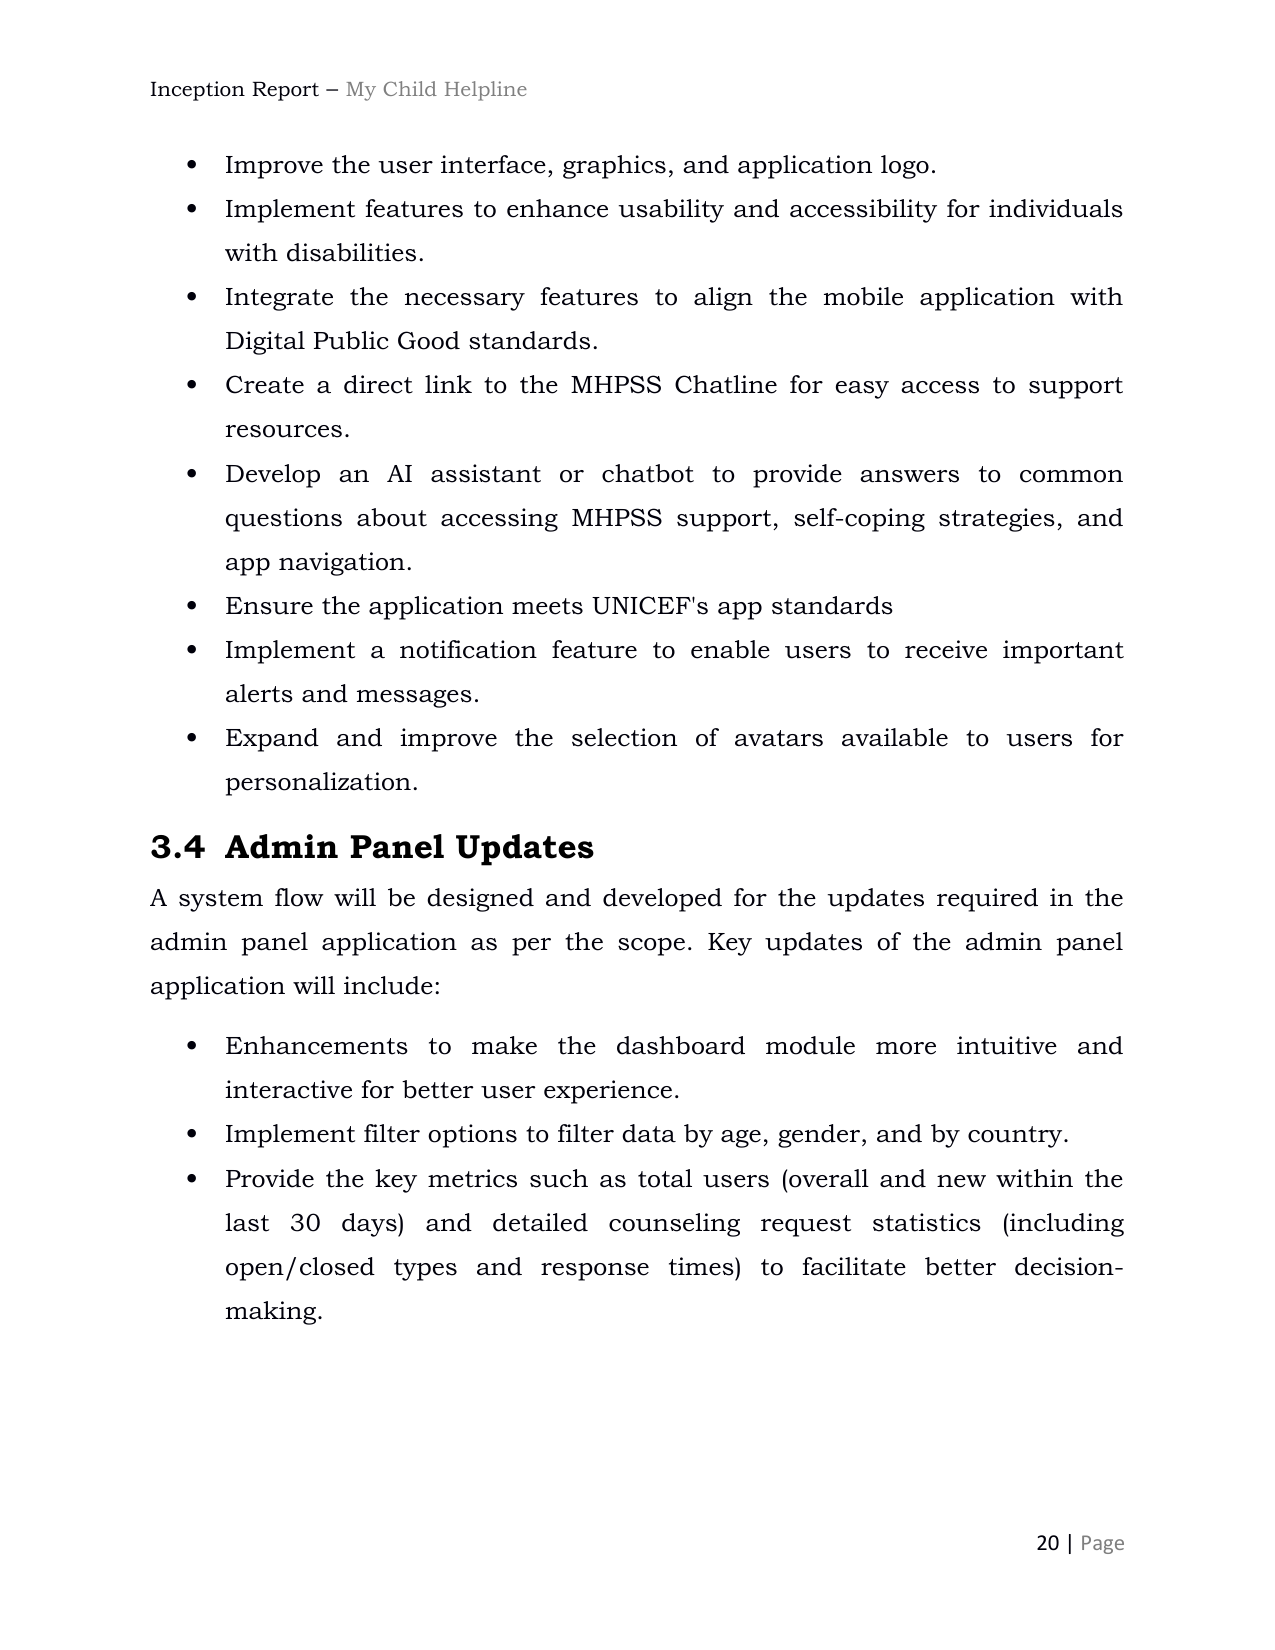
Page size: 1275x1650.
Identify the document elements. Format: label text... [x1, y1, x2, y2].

text A system flow will be designed and developed for the updates required in the admin panel application as per the scope. Key updates of the admin panel application will include: [150, 882, 1125, 1000]
subtitle Admin Panel Updates [150, 828, 1125, 867]
list Develop an AI assistant or chatbot to provide answers to common questions about accessing MHPSS support, self-coping strategies, and app navigation. [187, 458, 1125, 576]
list Integrate the necessary features to align the mobile application with Digital Public Good standards. [187, 282, 1125, 356]
list Provide the key metrics such as total users (overall and new within the last 30 days) and detailed counseling request statistics (including open/closed types and response times) to facilitate better decision-making. [187, 1163, 1125, 1325]
list Implement a notification feature to enable users to receive important alerts and messages. [187, 635, 1125, 708]
list Expand and improve the selection of avatars available to users for personalization. [187, 723, 1125, 796]
list Improve the user interface, graphics, and application logo. [187, 150, 1125, 179]
list Create a direct link to the MHPSS Chatline for easy access to support resources. [187, 370, 1125, 444]
list Implement features to enhance usability and accessibility for individuals with disabilities. [187, 194, 1125, 267]
list Implement filter options to filter data by age, gender, and by country. [187, 1119, 1125, 1149]
list Ensure the application meets UNICEF's app standards [187, 591, 1125, 620]
list Enhancements to make the dashboard module more intuitive and interactive for better user experience. [187, 1031, 1125, 1105]
